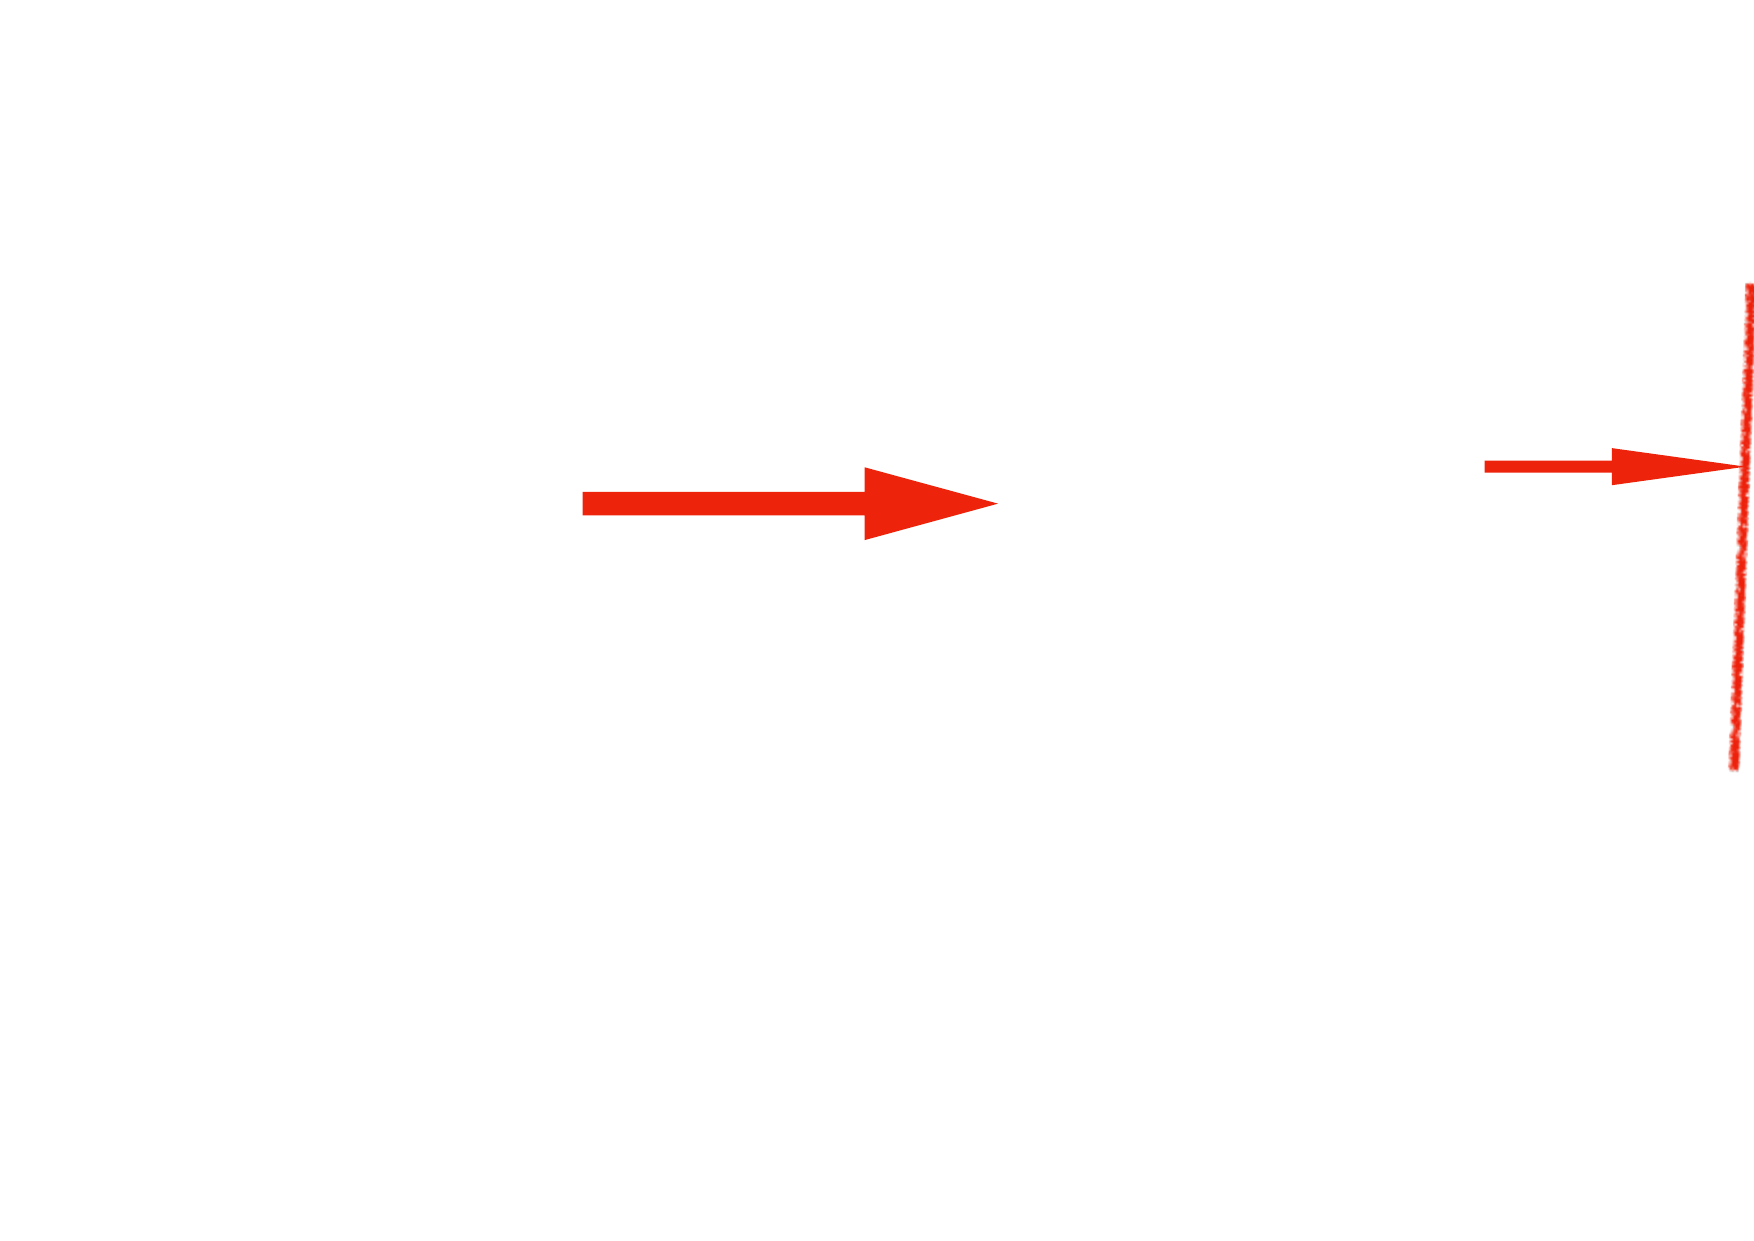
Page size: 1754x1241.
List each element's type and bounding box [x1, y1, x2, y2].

picture [1728, 276, 1754, 777]
